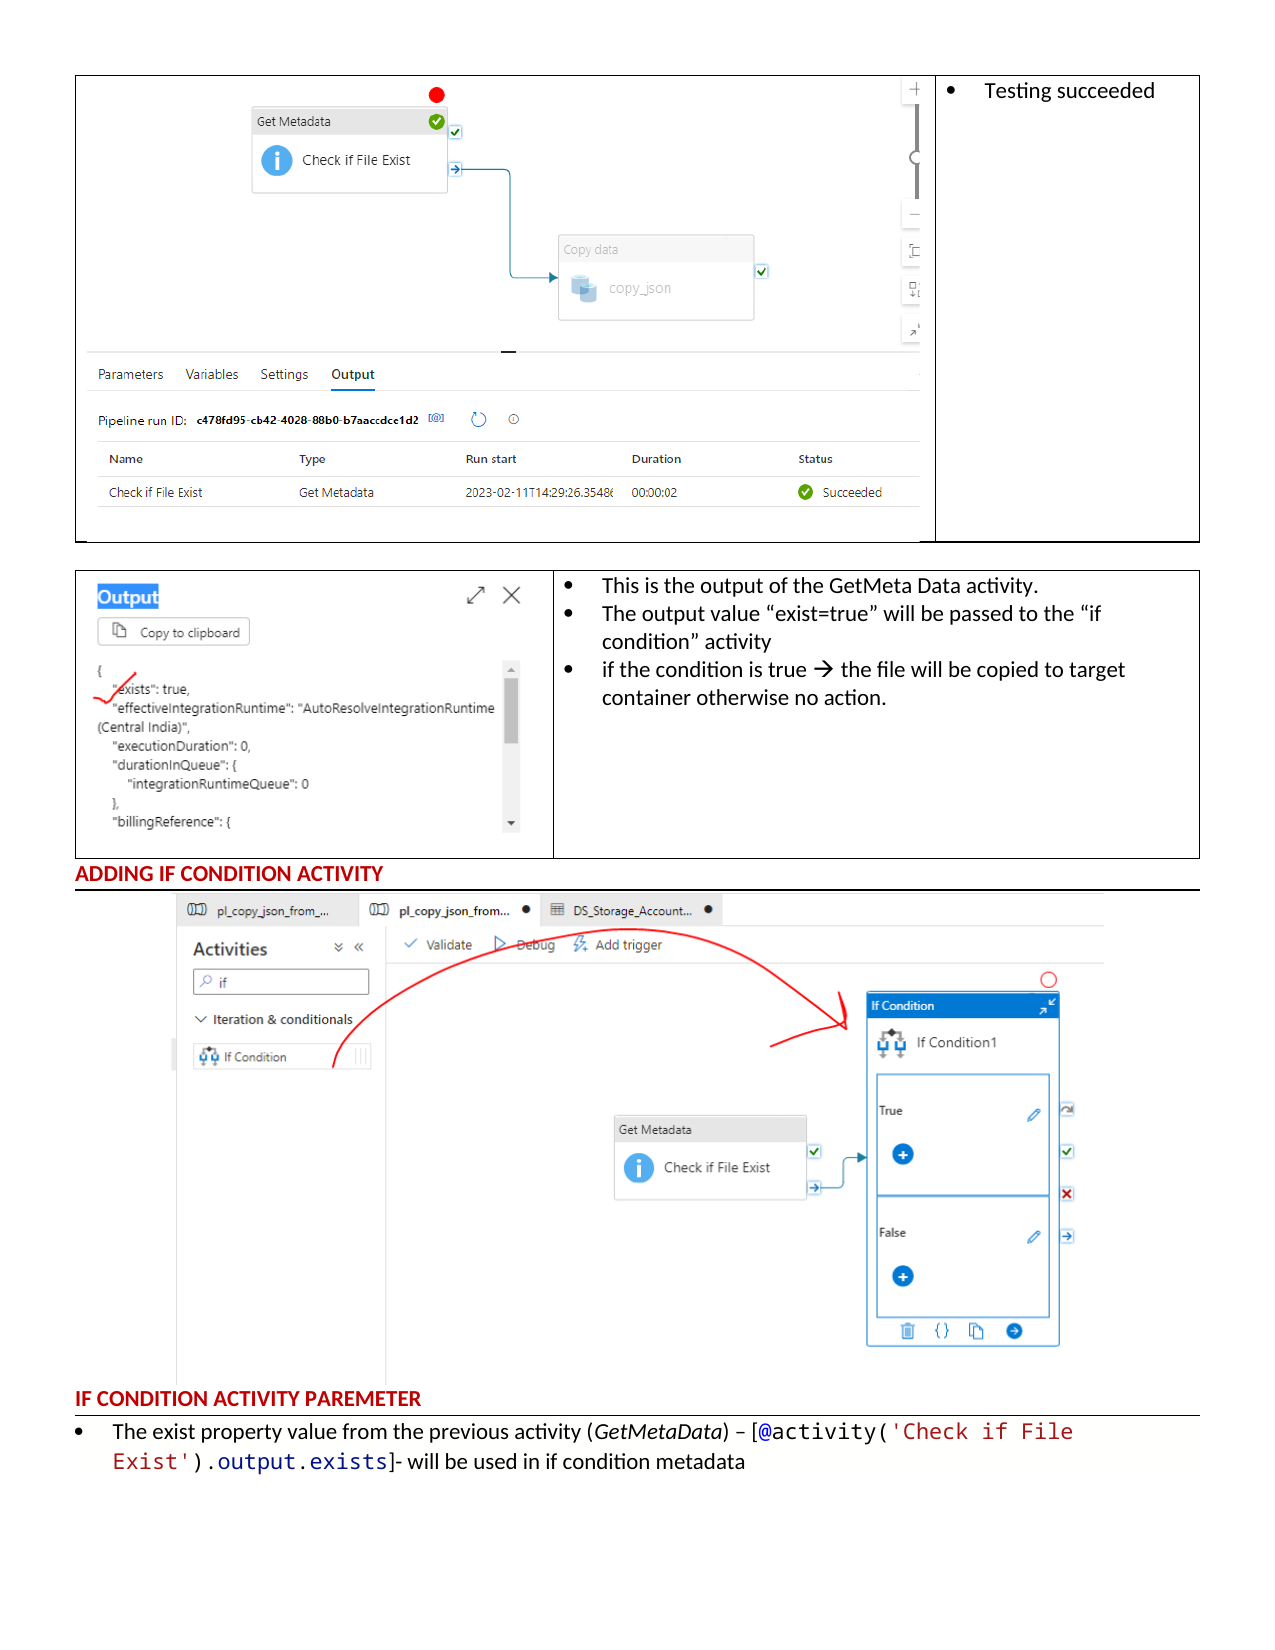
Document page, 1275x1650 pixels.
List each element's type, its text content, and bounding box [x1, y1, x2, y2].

picture [86, 571, 537, 858]
picture [171, 891, 1104, 1385]
table_header [76, 571, 86, 858]
list The exist property value from the previous activity (GetMetaData) – [@activity('Check if File Exist').output.exists]- will be used in if condition metadata [75, 1416, 1200, 1476]
text ADDING IF CONDITION ACTIVITY [75, 859, 1200, 889]
table_header [920, 76, 935, 541]
table_header [76, 76, 86, 541]
table_header Testing succeeded [936, 76, 1199, 541]
table_header This is the output of the GetMeta Data activity. The output value “exist=true” will be passed to the “if condition” activity if the condition is true the file will be copied to target container otherwise no action. [554, 571, 1199, 858]
table_header [537, 571, 553, 858]
picture [86, 76, 920, 542]
text IF CONDITION ACTIVITY PAREMETER [75, 1384, 1200, 1415]
